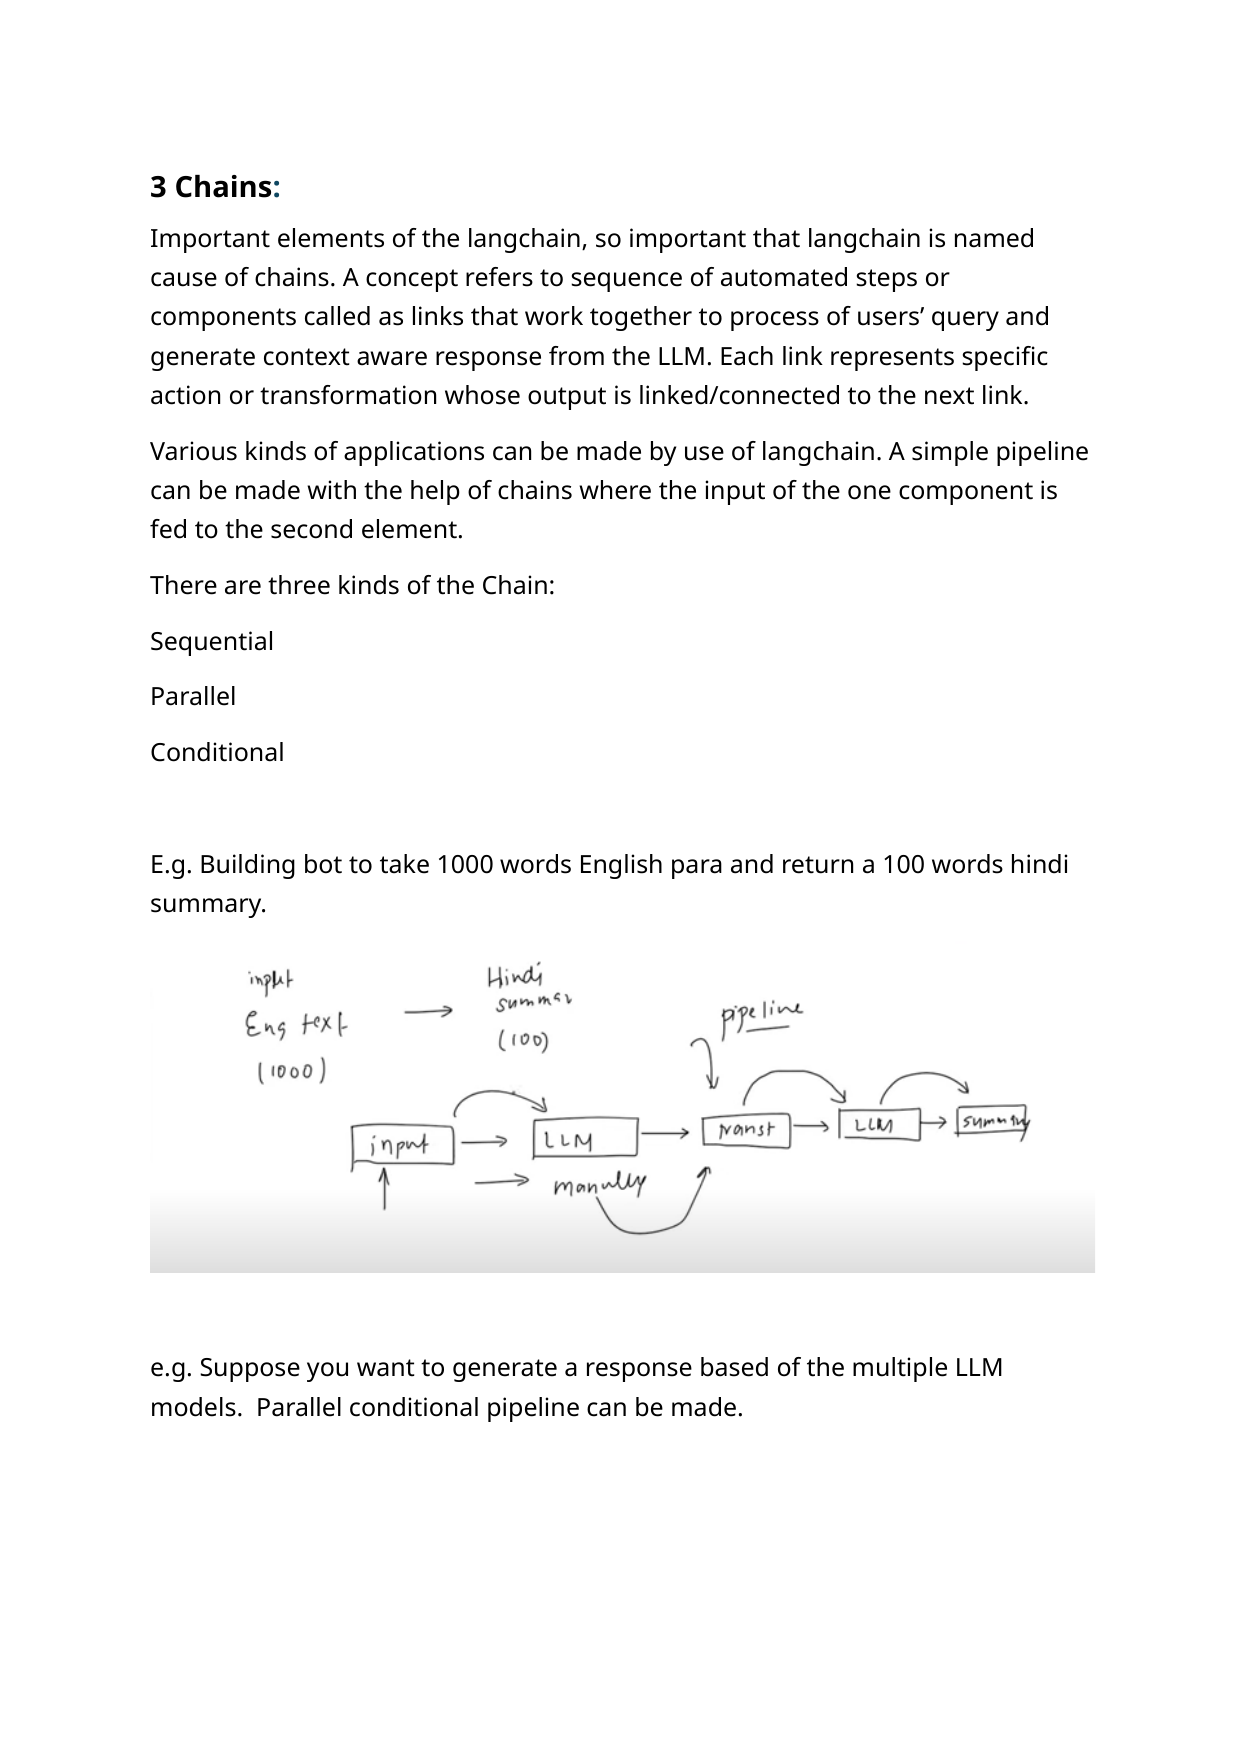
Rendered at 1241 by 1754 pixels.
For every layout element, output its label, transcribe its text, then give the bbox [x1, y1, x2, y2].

text E.g. Building bot to take 1000 words English para and return a 100 words hindi summary. [150, 846, 1090, 920]
picture [150, 941, 1096, 1273]
text There are three kinds of the Chain: [150, 567, 1090, 601]
text Conditional [150, 735, 1090, 769]
text Important elements of the langchain, so important that langchain is named cause of chains. A concept refers to sequence of automated steps or components called as links that work together to process of users’ query and generate context aware response from the LLM. Each link represents specific action or transformation whose output is linked/connected to the next link. [150, 221, 1090, 411]
subtitle Chains: [150, 167, 1090, 206]
text Parallel [150, 679, 1090, 713]
text Various kinds of applications can be made by use of langchain. A simple pipeline can be made with the help of chains where the input of the one component is fed to the second element. [150, 433, 1090, 546]
text Sequential [150, 623, 1090, 657]
text e.g. Suppose you want to generate a response based of the multiple LLM models. Parallel conditional pipeline can be made. [150, 1350, 1090, 1423]
